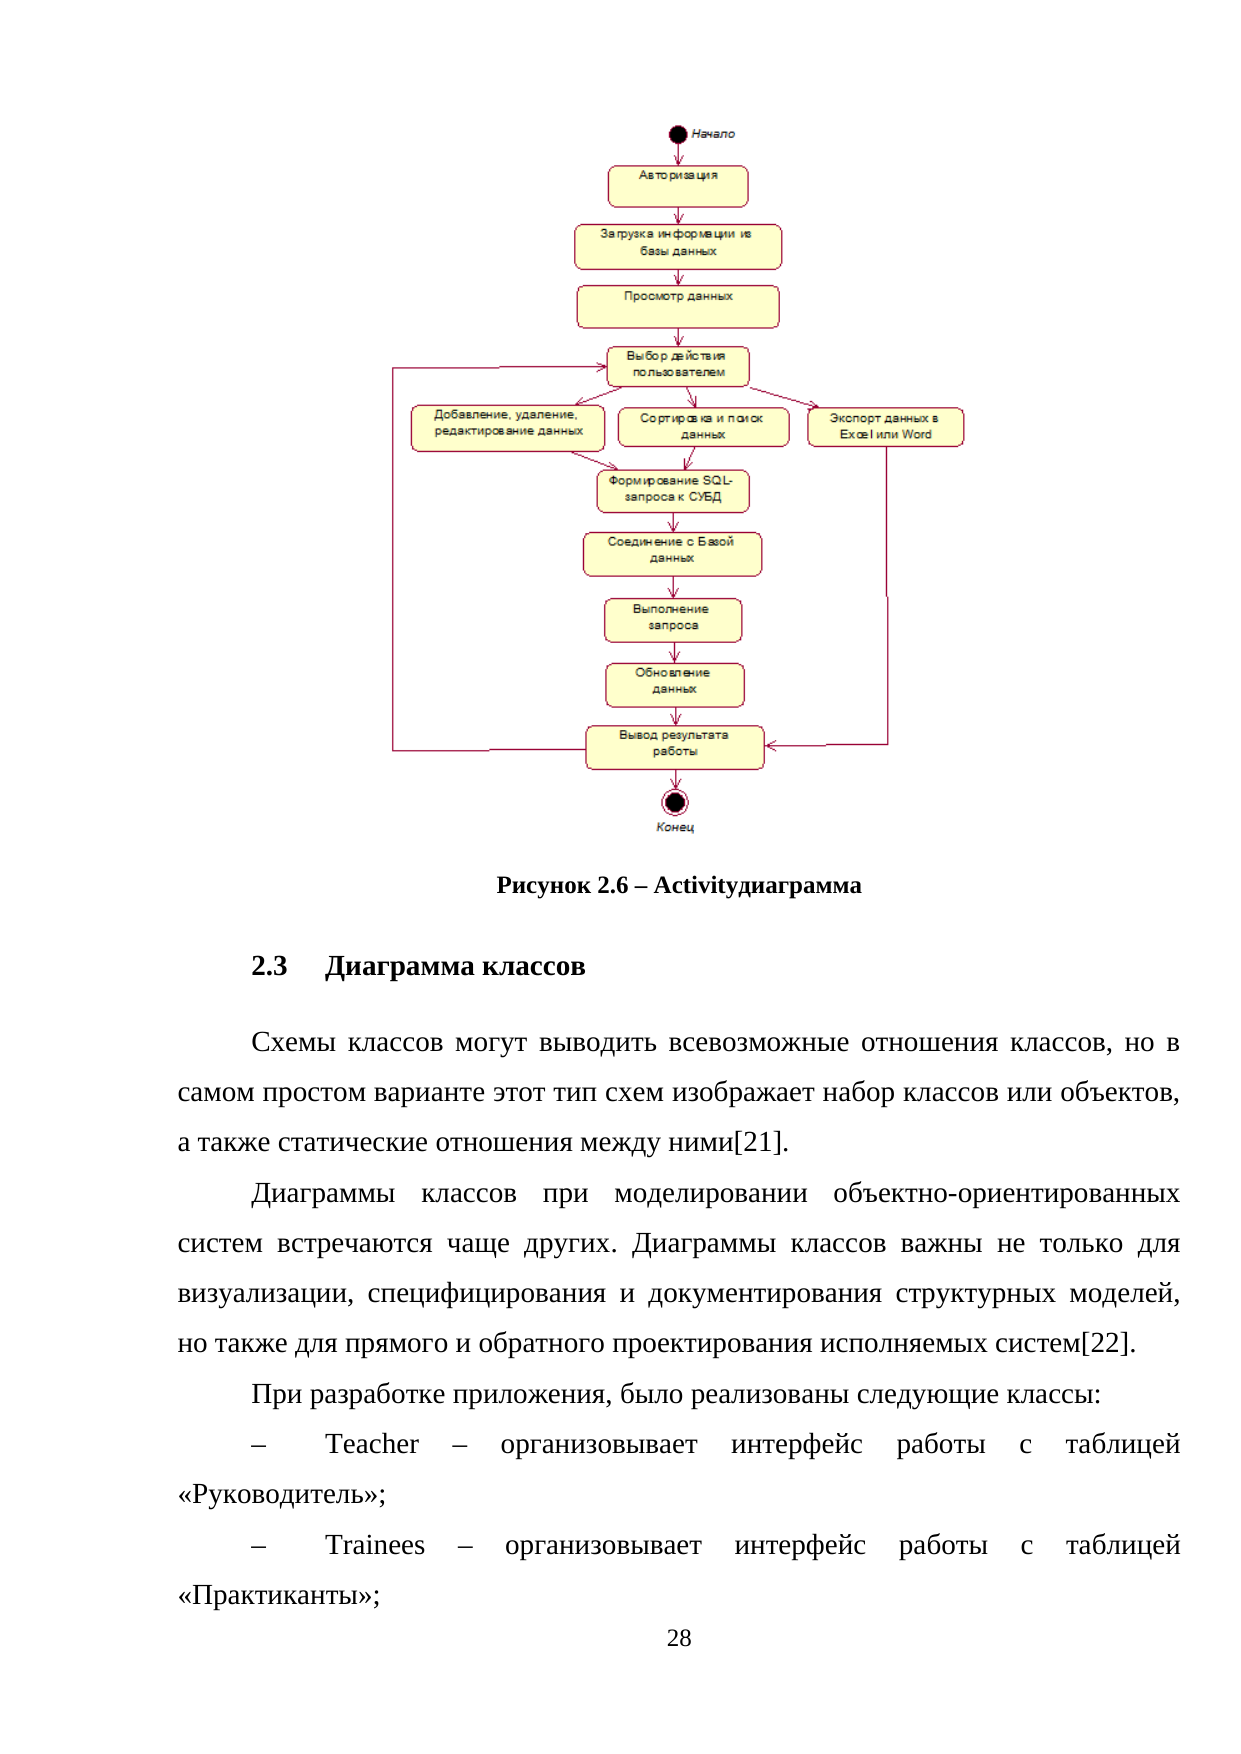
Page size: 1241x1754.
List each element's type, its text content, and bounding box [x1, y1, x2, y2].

text Схемы классов могут выводить всевозможные отношения классов, но в самом простом варианте этот тип схем изображает набор классов или объектов, а также статические отношения между ними[21]. [177, 1024, 1181, 1158]
list Trainees – организовывает интерфейс работы с таблицей «Практиканты»; [177, 1527, 1181, 1611]
text Диаграммы классов при моделировании объектно-ориентированных систем встречаются чаще других. Диаграммы классов важны не только для визуализации, специфицирования и документирования структурных моделей, но также для прямого и обратного проектирования исполняемых систем[22]. [177, 1175, 1181, 1359]
text 2.3 Диаграмма классов [177, 948, 1181, 982]
text При разработке приложения, было реализованы следующие классы: [177, 1376, 1181, 1409]
picture [376, 118, 982, 845]
list Teacher – организовывает интерфейс работы с таблицей «Руководитель»; [177, 1426, 1181, 1510]
text Рисунок 2.6 – Activityдиаграмма [177, 870, 1181, 898]
